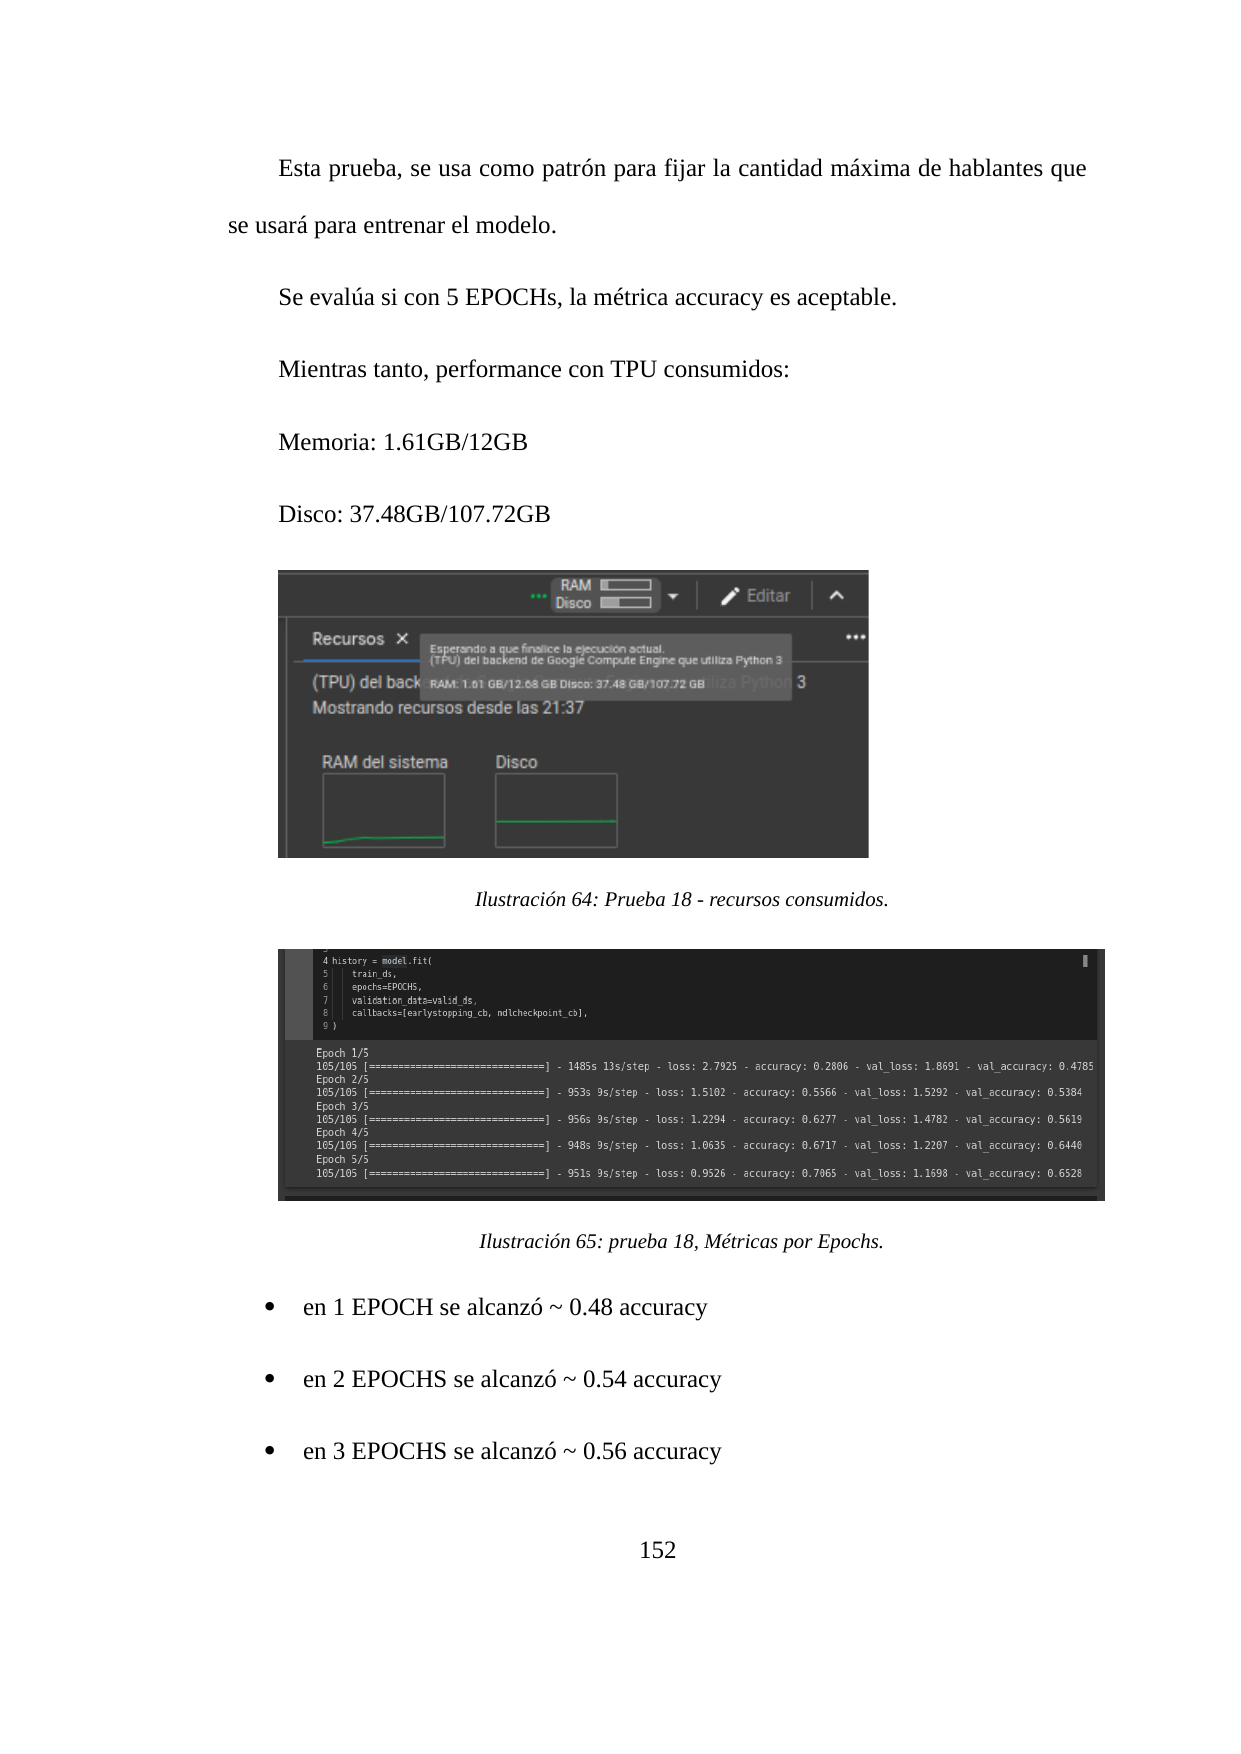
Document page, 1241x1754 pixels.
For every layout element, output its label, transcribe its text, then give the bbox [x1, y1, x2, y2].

text Disco: 37.48GB/107.72GB [228, 499, 1087, 527]
text Esta prueba, se usa como patrón para fijar la cantidad máxima de hablantes que se usará para entrenar el modelo. [228, 153, 1087, 239]
text Ilustración 65: prueba 18, Métricas por Epochs. [228, 1229, 1087, 1253]
text Se evalúa si con 5 EPOCHs, la métrica accuracy es aceptable. [228, 282, 1087, 311]
list en 3 EPOCHS se alcanzó ~ 0.56 accuracy [265, 1436, 1087, 1464]
picture [278, 949, 1105, 1201]
list en 2 EPOCHS se alcanzó ~ 0.54 accuracy [265, 1364, 1087, 1392]
text Memoria: 1.61GB/12GB [228, 427, 1087, 455]
list en 1 EPOCH se alcanzó ~ 0.48 accuracy [265, 1292, 1087, 1320]
picture [278, 570, 869, 858]
text Mientras tanto, performance con TPU consumidos: [228, 354, 1087, 383]
text Ilustración 64: Prueba 18 - recursos consumidos. [228, 887, 1087, 911]
